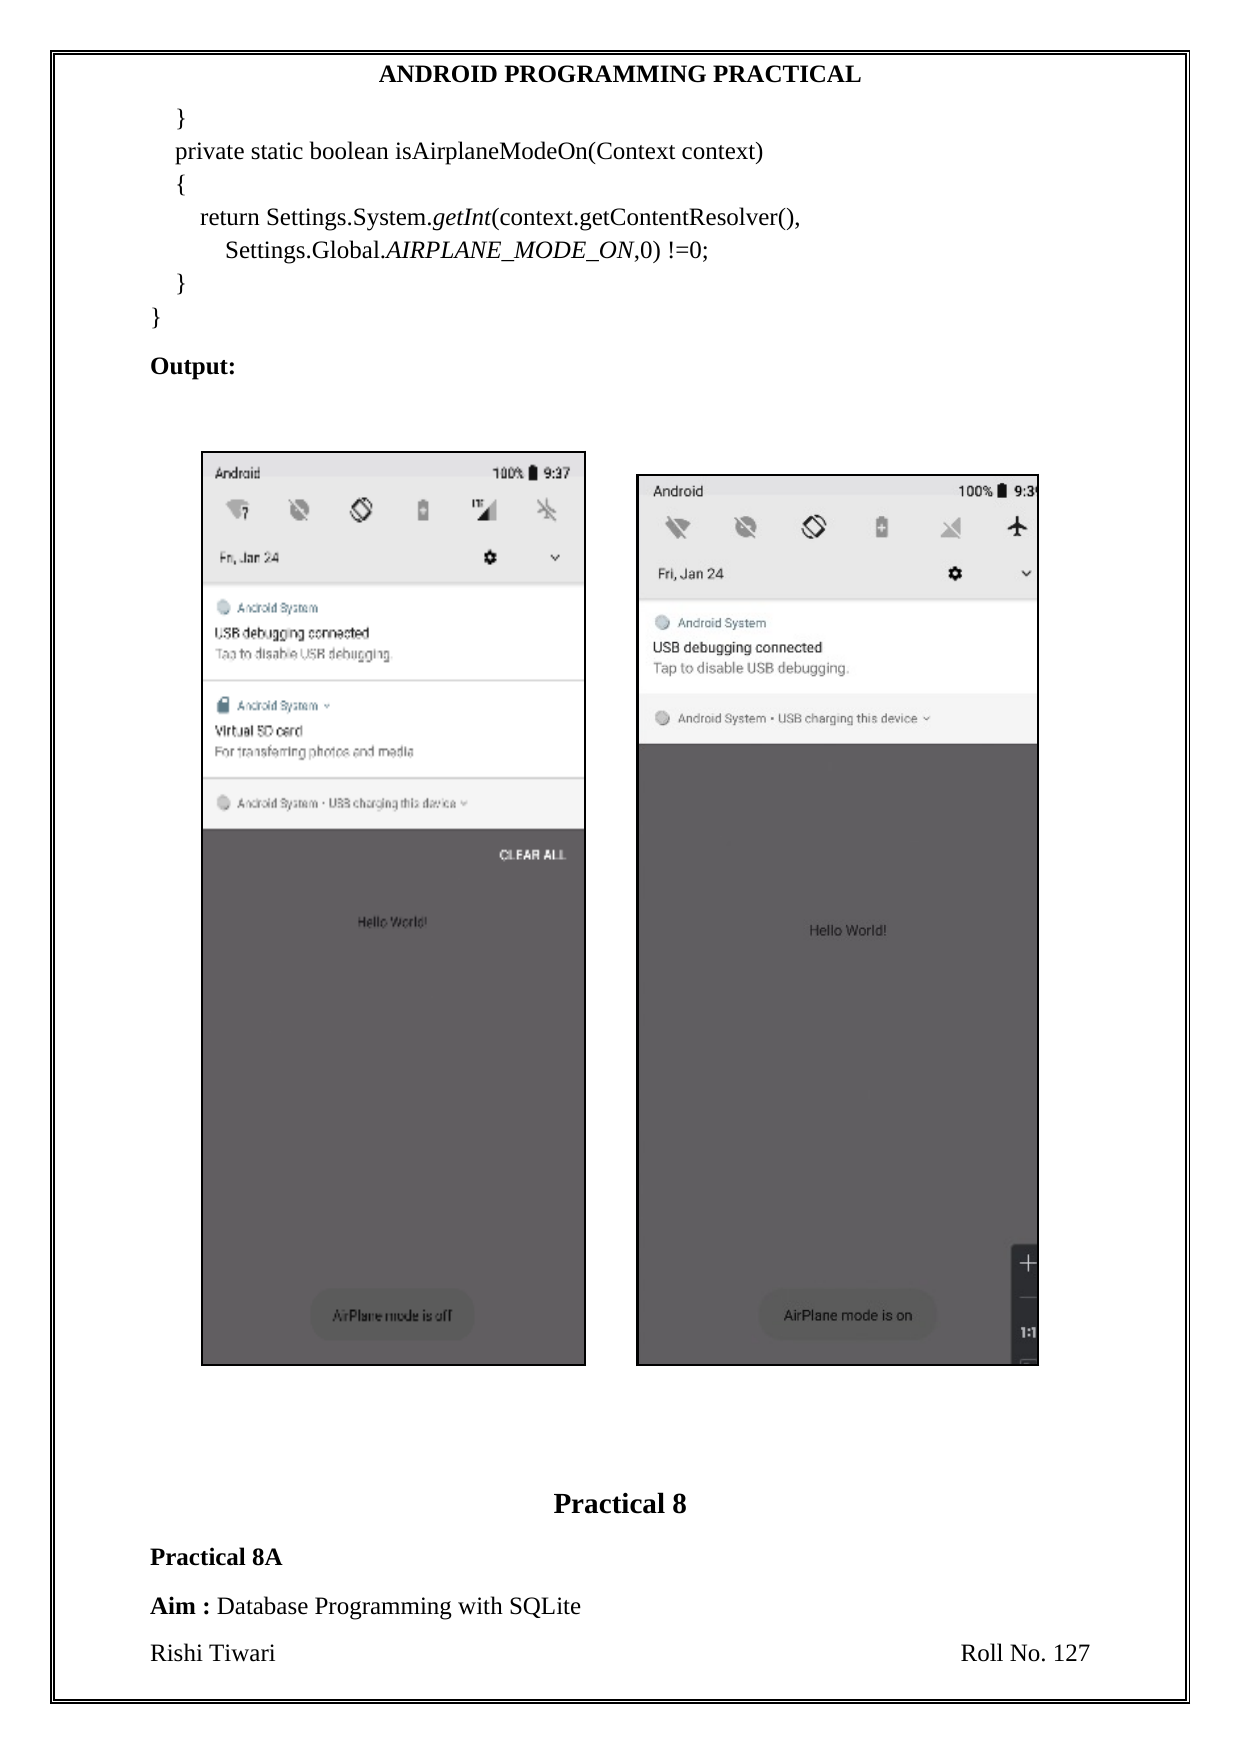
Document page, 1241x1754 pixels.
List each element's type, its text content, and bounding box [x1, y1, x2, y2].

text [150, 103, 1090, 330]
text Aim : Database Programming with SQLite [150, 1591, 1090, 1620]
text Output: [150, 351, 1090, 380]
picture [639, 476, 1037, 1364]
text Practical 8A [150, 1542, 1090, 1570]
picture [203, 453, 584, 1364]
text Practical 8 [150, 1486, 1090, 1520]
